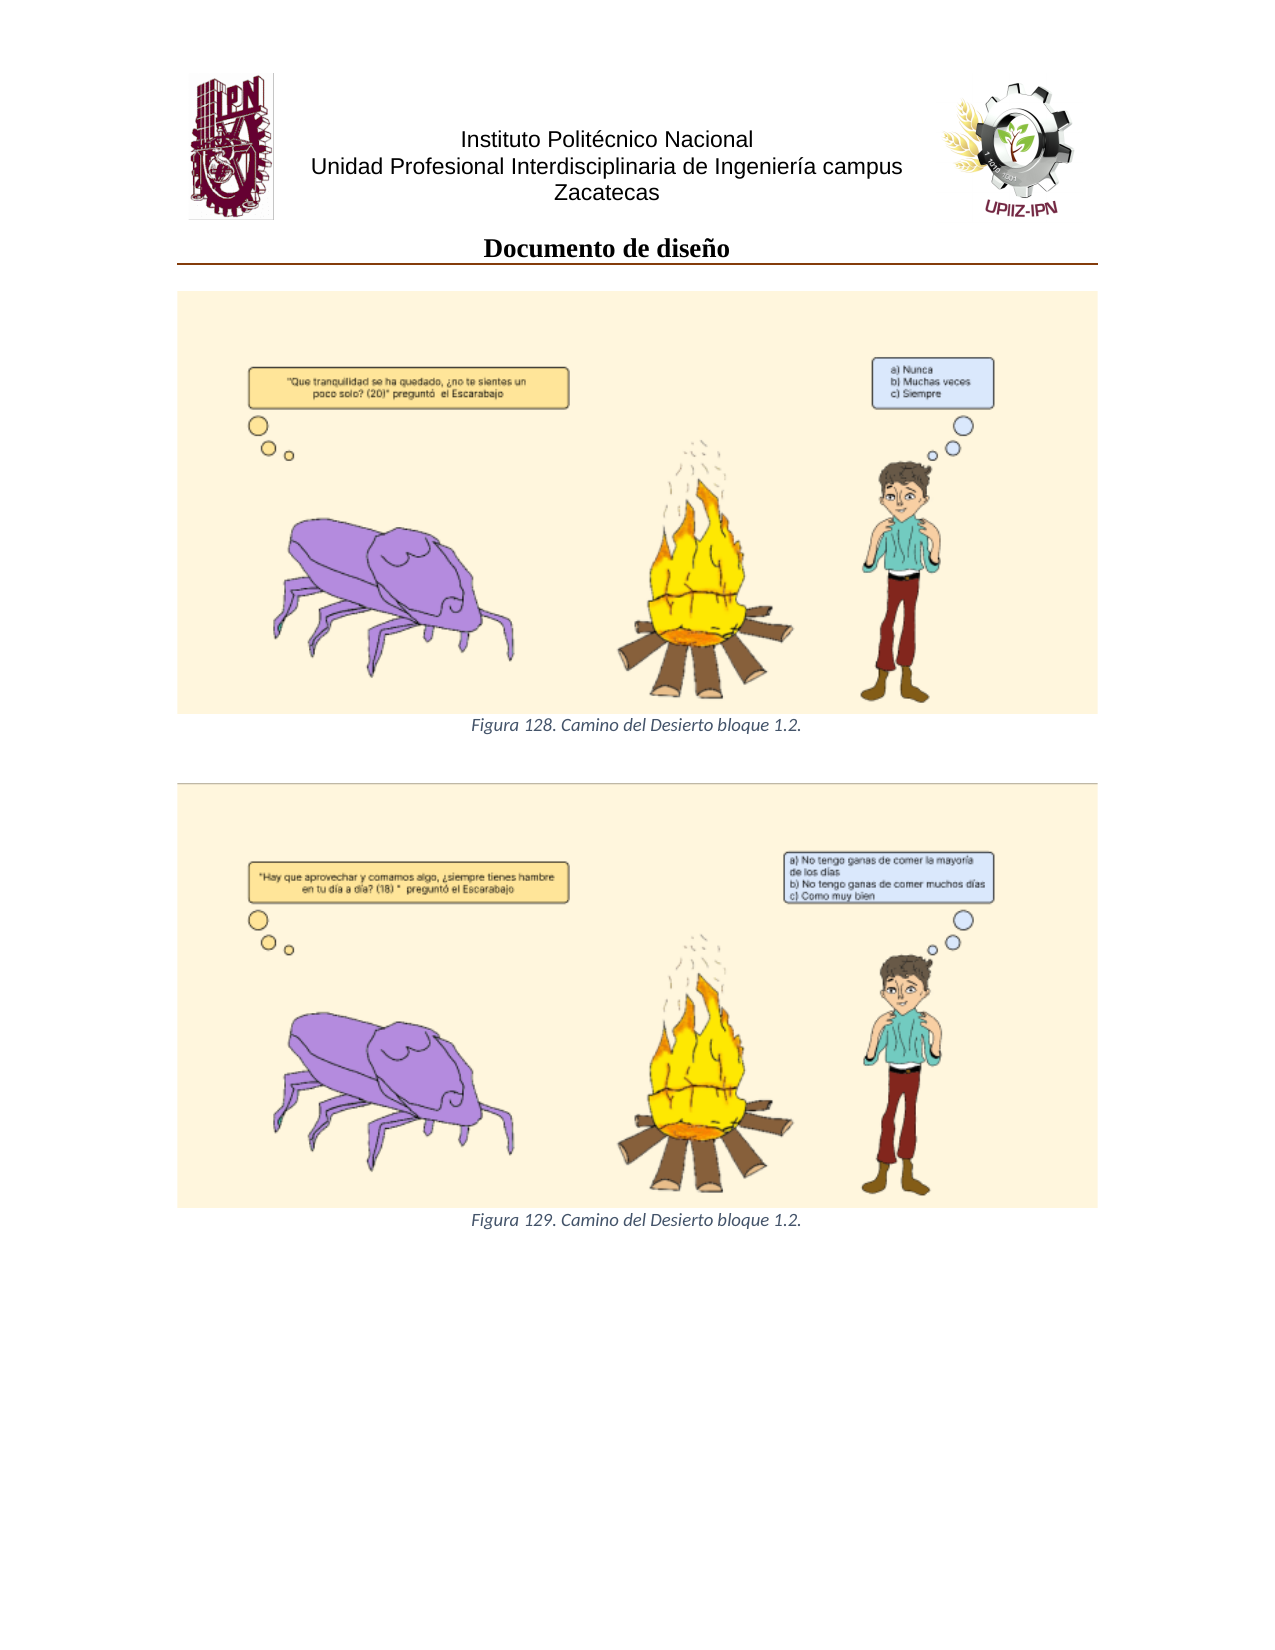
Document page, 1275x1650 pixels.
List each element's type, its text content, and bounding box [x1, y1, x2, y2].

picture [936, 73, 1083, 223]
text Figura 129. Camino del Desierto bloque 1.2. [177, 1208, 1098, 1231]
picture [188, 73, 274, 220]
picture [177, 291, 1098, 714]
text Figura 128. Camino del Desierto bloque 1.2. [177, 714, 1098, 736]
picture [177, 783, 1098, 1208]
